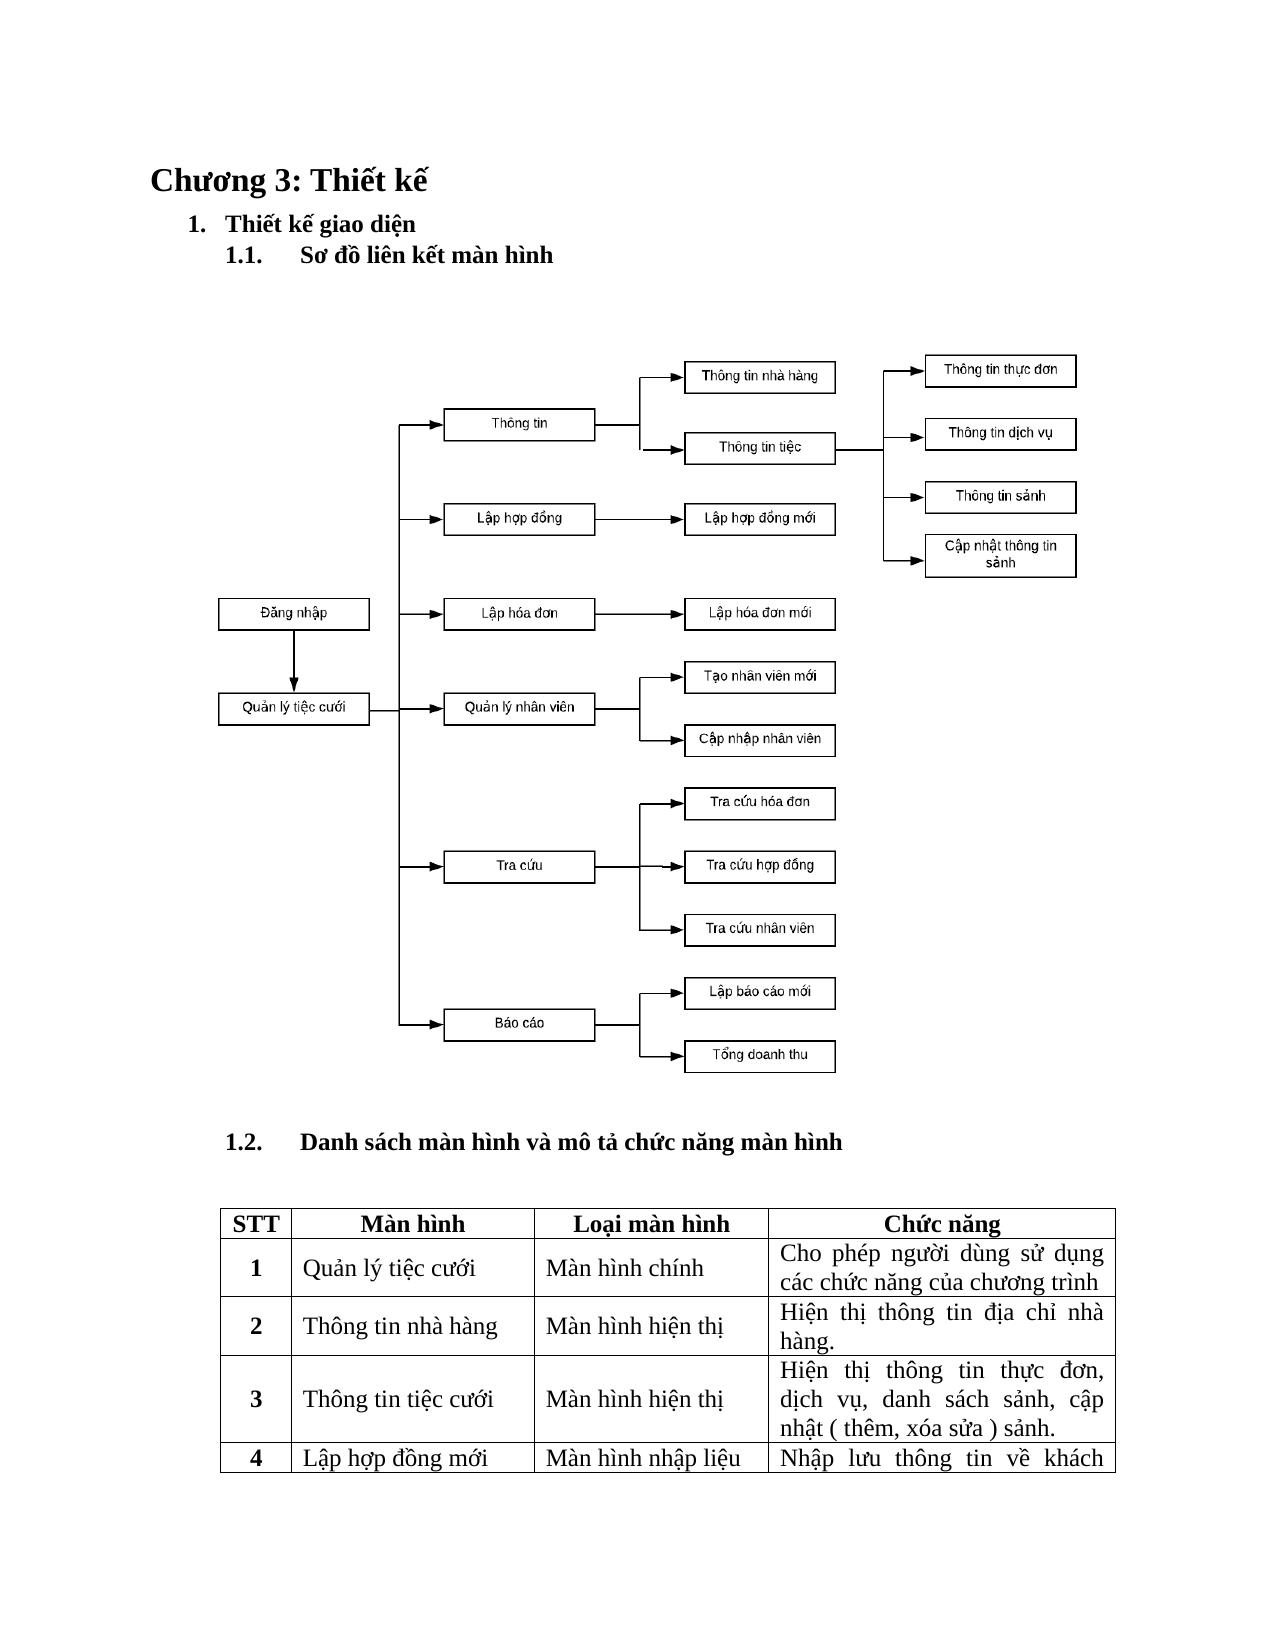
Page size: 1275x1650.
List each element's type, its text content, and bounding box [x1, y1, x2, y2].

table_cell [769, 1443, 1115, 1472]
table_cell Màn hình chính [535, 1239, 768, 1296]
table_header Loại màn hình [535, 1209, 768, 1237]
table_header Chức năng [769, 1209, 1115, 1237]
table_cell 2 [221, 1297, 291, 1354]
table_header Màn hình [292, 1209, 534, 1237]
list Thiết kế giao diện [187, 209, 1125, 238]
table_cell Quản lý tiệc cưới [292, 1239, 534, 1296]
table_cell 4 [221, 1443, 291, 1472]
table_cell Màn hình nhập liệu [535, 1443, 768, 1472]
table_cell 1 [221, 1239, 291, 1296]
picture [159, 302, 1135, 1125]
table_cell Màn hình hiện thị [535, 1356, 768, 1442]
table_cell Thông tin nhà hàng [292, 1297, 534, 1354]
table_cell Hiện thị thông tin địa chỉ nhà hàng. [769, 1297, 1115, 1354]
table_cell Màn hình hiện thị [535, 1297, 768, 1354]
table_cell Lập hợp đồng mới [292, 1443, 534, 1472]
list Sơ đồ liên kết màn hình [225, 240, 1125, 269]
table_cell 3 [221, 1356, 291, 1442]
list Danh sách màn hình và mô tả chức năng màn hình [225, 1127, 1125, 1156]
subtitle Chương 3: Thiết kế [150, 160, 1125, 199]
table_cell Thông tin tiệc cưới [292, 1356, 534, 1442]
table_header STT [221, 1209, 291, 1237]
table_cell Cho phép người dùng sử dụng các chức năng của chương trình [769, 1239, 1115, 1296]
table_cell Hiện thị thông tin thực đơn, dịch vụ, danh sách sảnh, cập nhật ( thêm, xóa sửa ) sảnh. [769, 1356, 1115, 1442]
